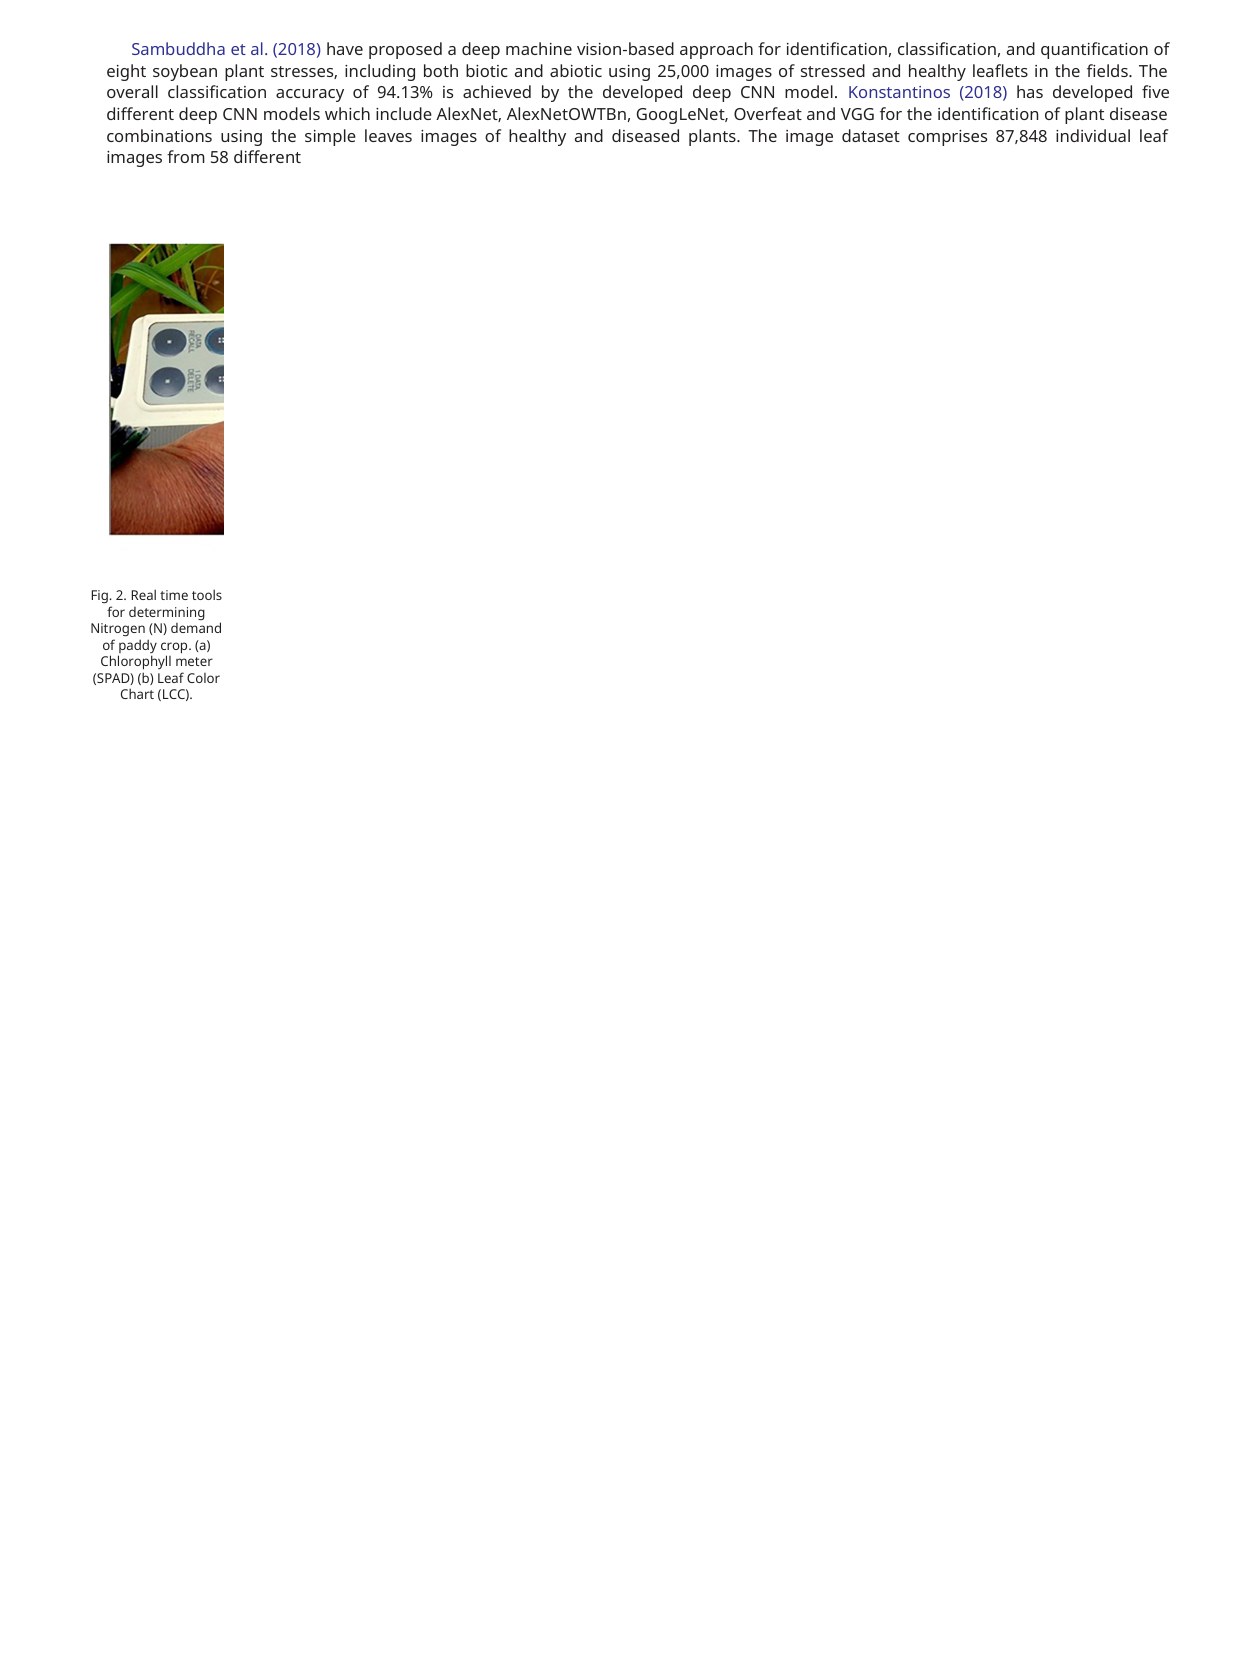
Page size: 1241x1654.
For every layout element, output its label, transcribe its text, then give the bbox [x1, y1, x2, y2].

text Sambuddha et al. (2018) have proposed a deep machine vision-based approach for identification, classification, and quantification of eight soybean plant stresses, including both biotic and abiotic using 25,000 images of stressed and healthy leaflets in the fields. The overall classification accuracy of 94.13% is achieved by the developed deep CNN model. Konstantinos (2018) has developed five different deep CNN models which include AlexNet, AlexNetOWTBn, GoogLeNet, Overfeat and VGG for the identification of plant disease combinations using the simple leaves images of healthy and diseased plants. The image dataset comprises 87,848 individual leaf images from 58 different [106, 38, 1170, 168]
text Fig. 2. Real time tools for determining Nitrogen (N) demand of paddy crop. (a) Chlorophyll meter (SPAD) (b) Leaf Color Chart (LCC). [88, 588, 224, 703]
picture [107, 241, 224, 565]
